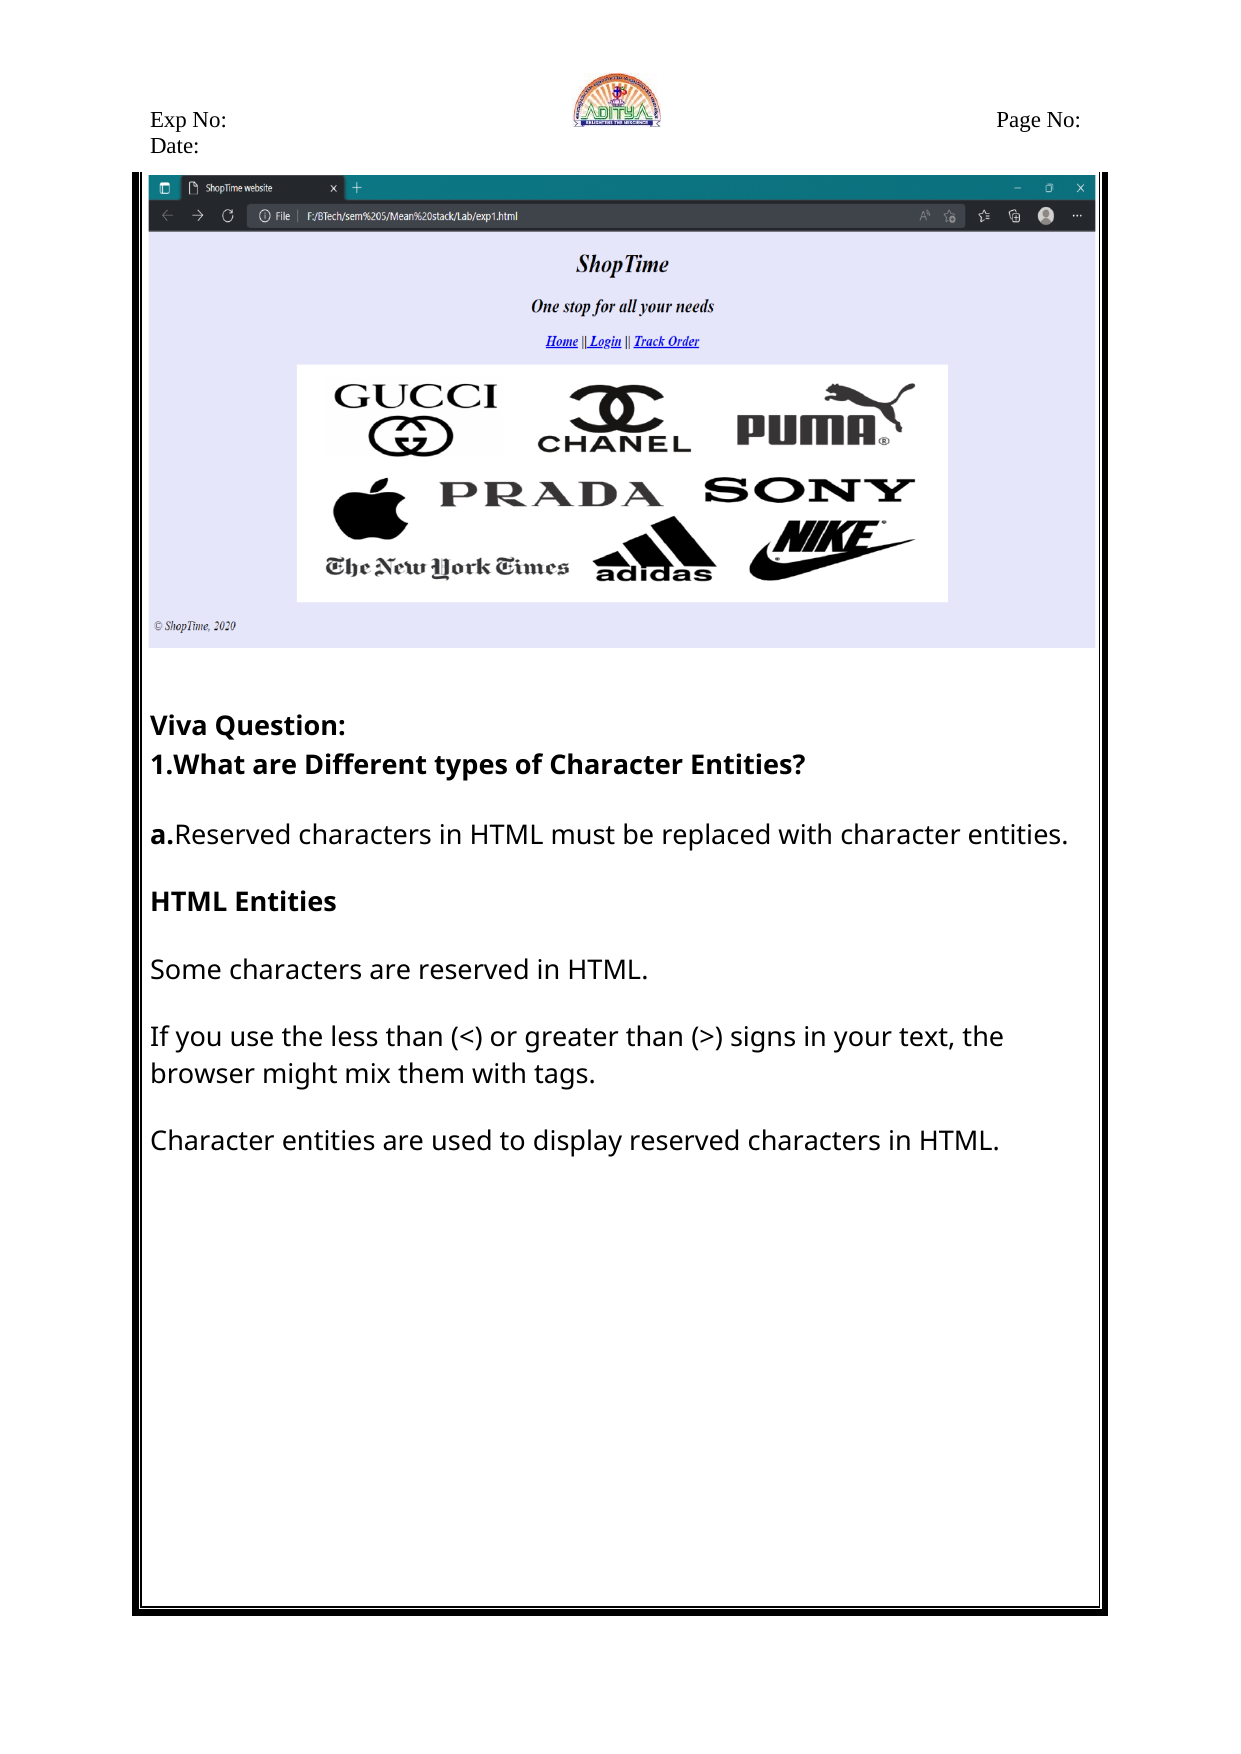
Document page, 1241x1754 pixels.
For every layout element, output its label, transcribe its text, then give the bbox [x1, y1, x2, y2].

text a.Reserved characters in HTML must be replaced with character entities. [150, 816, 1097, 852]
text Viva Question: [150, 706, 1097, 743]
subtitle HTML Entities [150, 882, 1097, 919]
text Some characters are reserved in HTML. [150, 950, 1097, 987]
picture [148, 175, 1096, 648]
text 1.What are Different types of Character Entities? [150, 746, 1097, 783]
picture [572, 73, 661, 127]
text If you use the less than (<) or greater than (>) signs in your text, the browser might mix them with tags. [150, 1017, 1097, 1091]
text Character entities are used to display reserved characters in HTML. [150, 1121, 1097, 1158]
